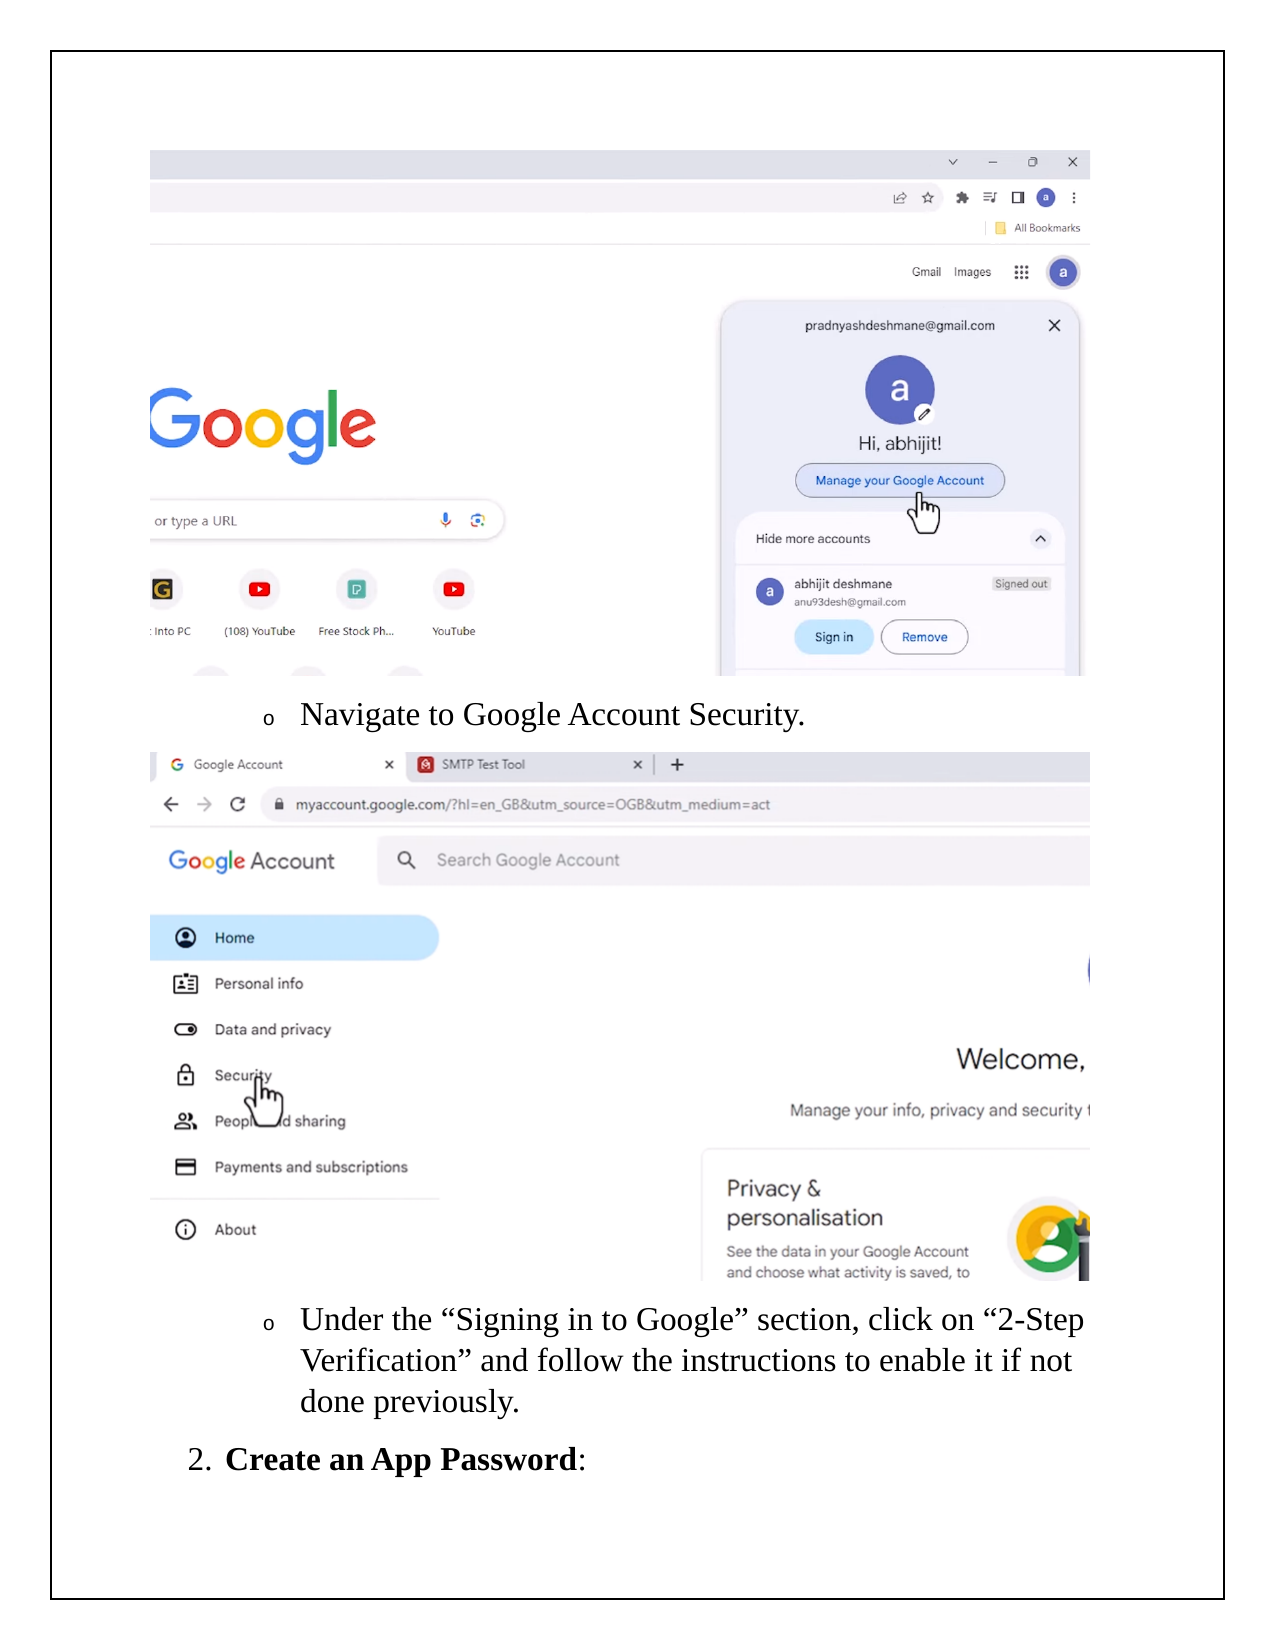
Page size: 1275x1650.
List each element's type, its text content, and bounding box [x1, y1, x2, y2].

list Create an App Password: [187, 1440, 1125, 1478]
list Navigate to Google Account Security. [262, 694, 1125, 732]
picture [150, 752, 1090, 1281]
list Under the “Signing in to Google” section, click on “2-Step Verification” and follow the instructions to enable it if not done previously. [262, 1299, 1125, 1420]
picture [150, 150, 1091, 676]
